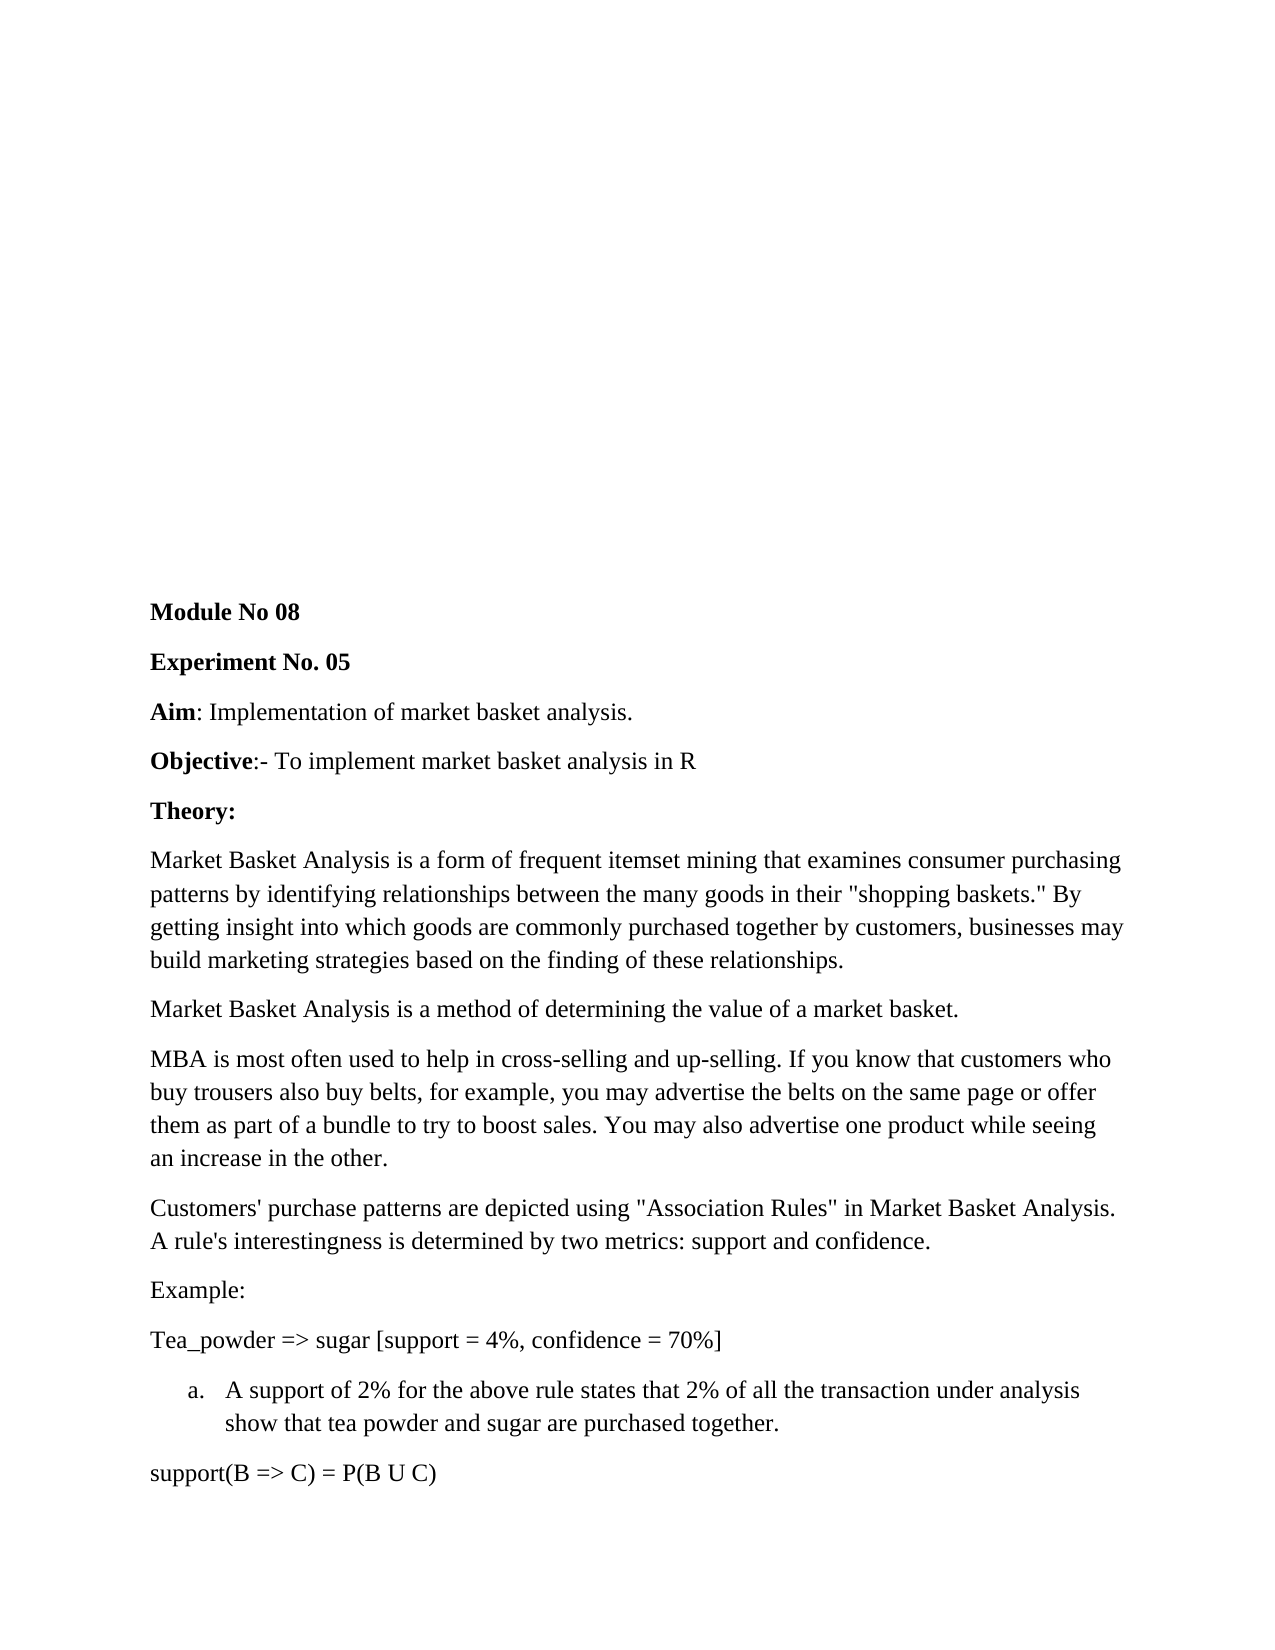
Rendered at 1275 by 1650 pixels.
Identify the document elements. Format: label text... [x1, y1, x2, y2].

text Tea_powder => sugar [support = 4%, confidence = 70%] [150, 1325, 1125, 1354]
text Objective:- To implement market basket analysis in R [150, 746, 1125, 775]
text MBA is most often used to help in cross-selling and up-selling. If you know that customers who buy trousers also buy belts, for example, you may advertise the belts on the same page or offer them as part of a bundle to try to boost sales. You may also advertise one product while seeing an increase in the other. [150, 1044, 1125, 1172]
text Theory: [150, 796, 1125, 825]
text Experiment No. 05 [150, 647, 1125, 676]
text Market Basket Analysis is a form of frequent itemset mining that examines consumer purchasing patterns by identifying relationships between the many goods in their "shopping baskets." By getting insight into which goods are commonly purchased together by customers, businesses may build marketing strategies based on the finding of these relationships. [150, 846, 1125, 973]
text support(B => C) = P(B U C) [150, 1458, 1125, 1486]
text Module No 08 [150, 597, 1125, 626]
text Market Basket Analysis is a method of determining the value of a market basket. [150, 994, 1125, 1023]
list A support of 2% for the above rule states that 2% of all the transaction under analysis show that tea powder and sugar are purchased together. [187, 1375, 1125, 1437]
text Aim: Implementation of market basket analysis. [150, 697, 1125, 725]
text Example: [150, 1276, 1125, 1304]
text Customers' purchase patterns are depicted using "Association Rules" in Market Basket Analysis. A rule's interestingness is determined by two metrics: support and confidence. [150, 1193, 1125, 1254]
